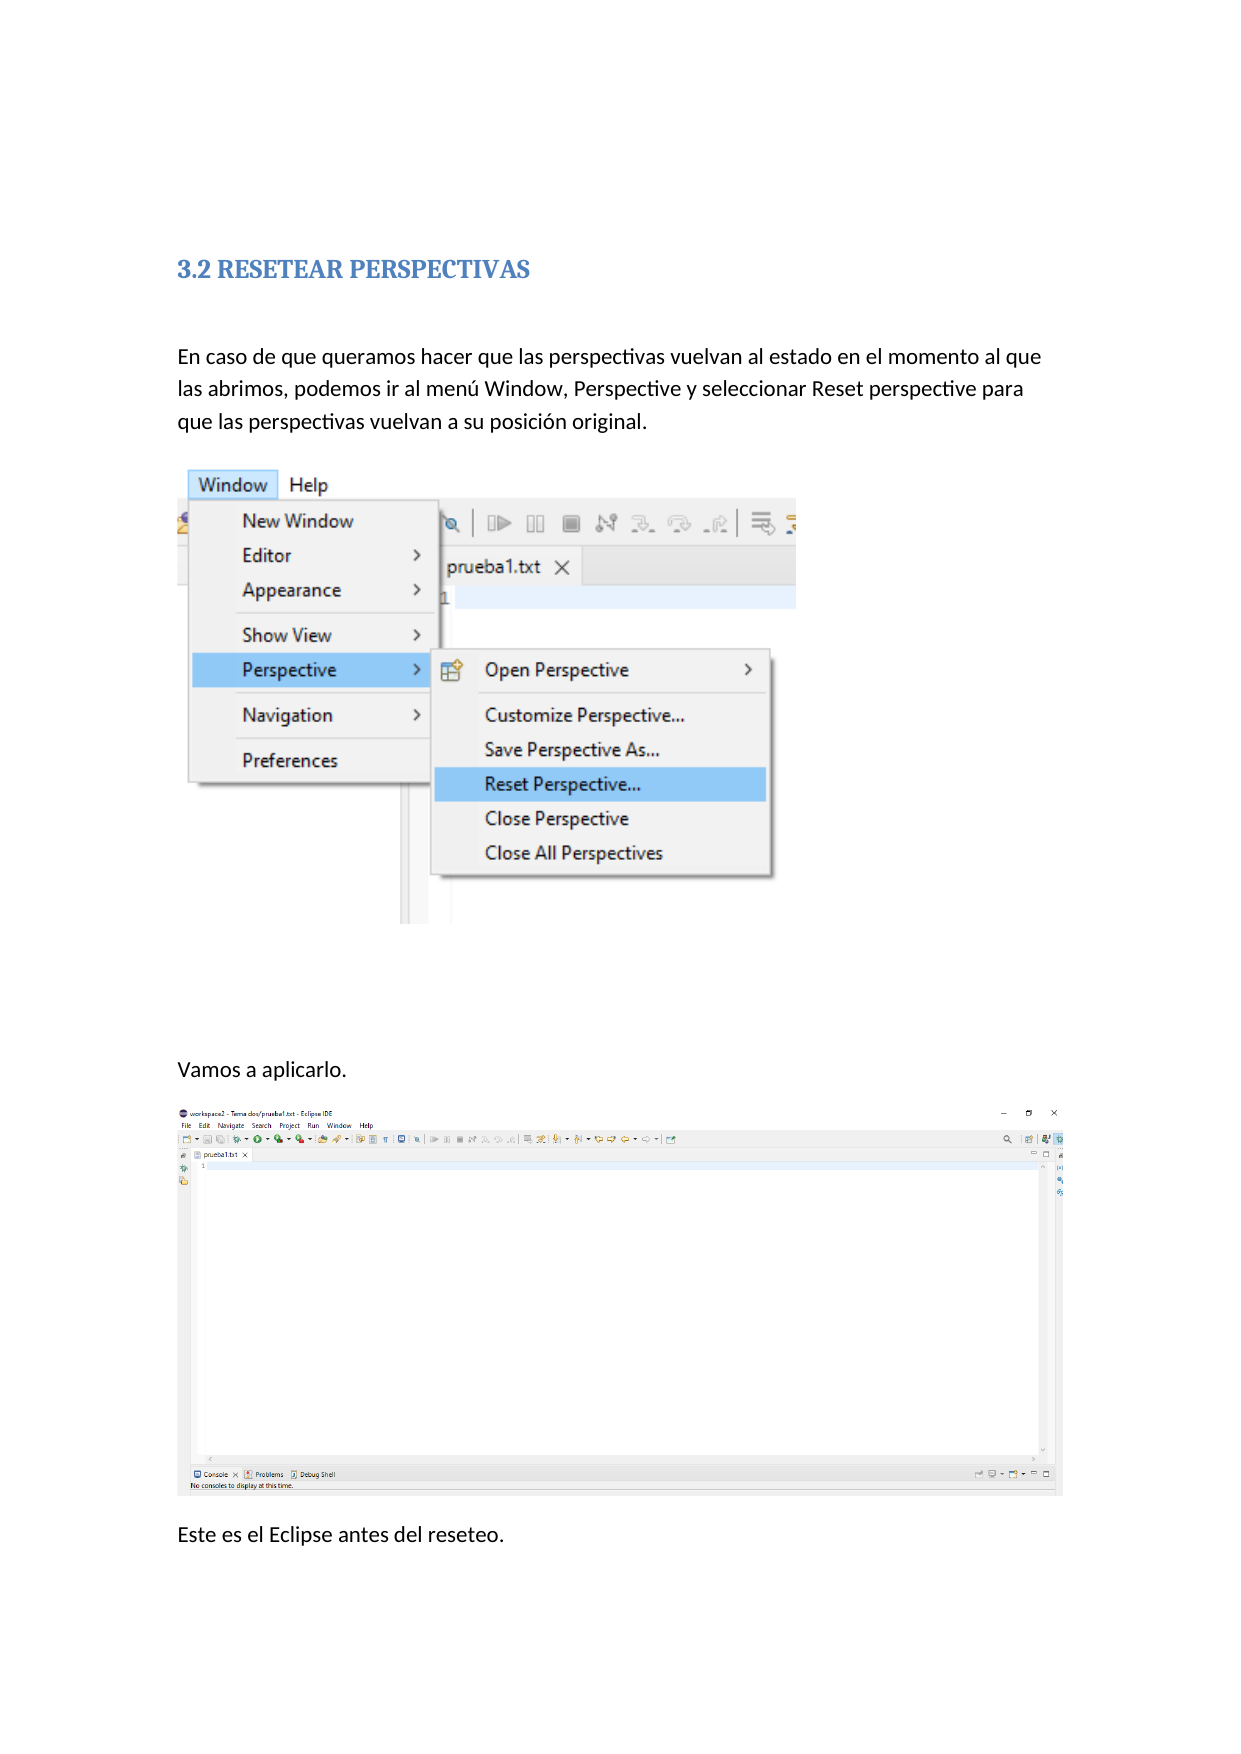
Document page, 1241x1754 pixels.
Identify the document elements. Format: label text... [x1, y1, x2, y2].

picture [177, 459, 796, 924]
text Vamos a aplicarlo. [177, 1055, 1063, 1083]
text En caso de que queramos hacer que las perspectivas vuelvan al estado en el momento al que las abrimos, podemos ir al menú Window, Perspective y seleccionar Reset perspective para que las perspectivas vuelvan a su posición original. [177, 342, 1063, 435]
text Este es el Eclipse antes del reseteo. [177, 1521, 1063, 1548]
subtitle 3.2 RESETEAR PERSPECTIVAS [177, 254, 1063, 285]
picture [177, 1107, 1063, 1496]
